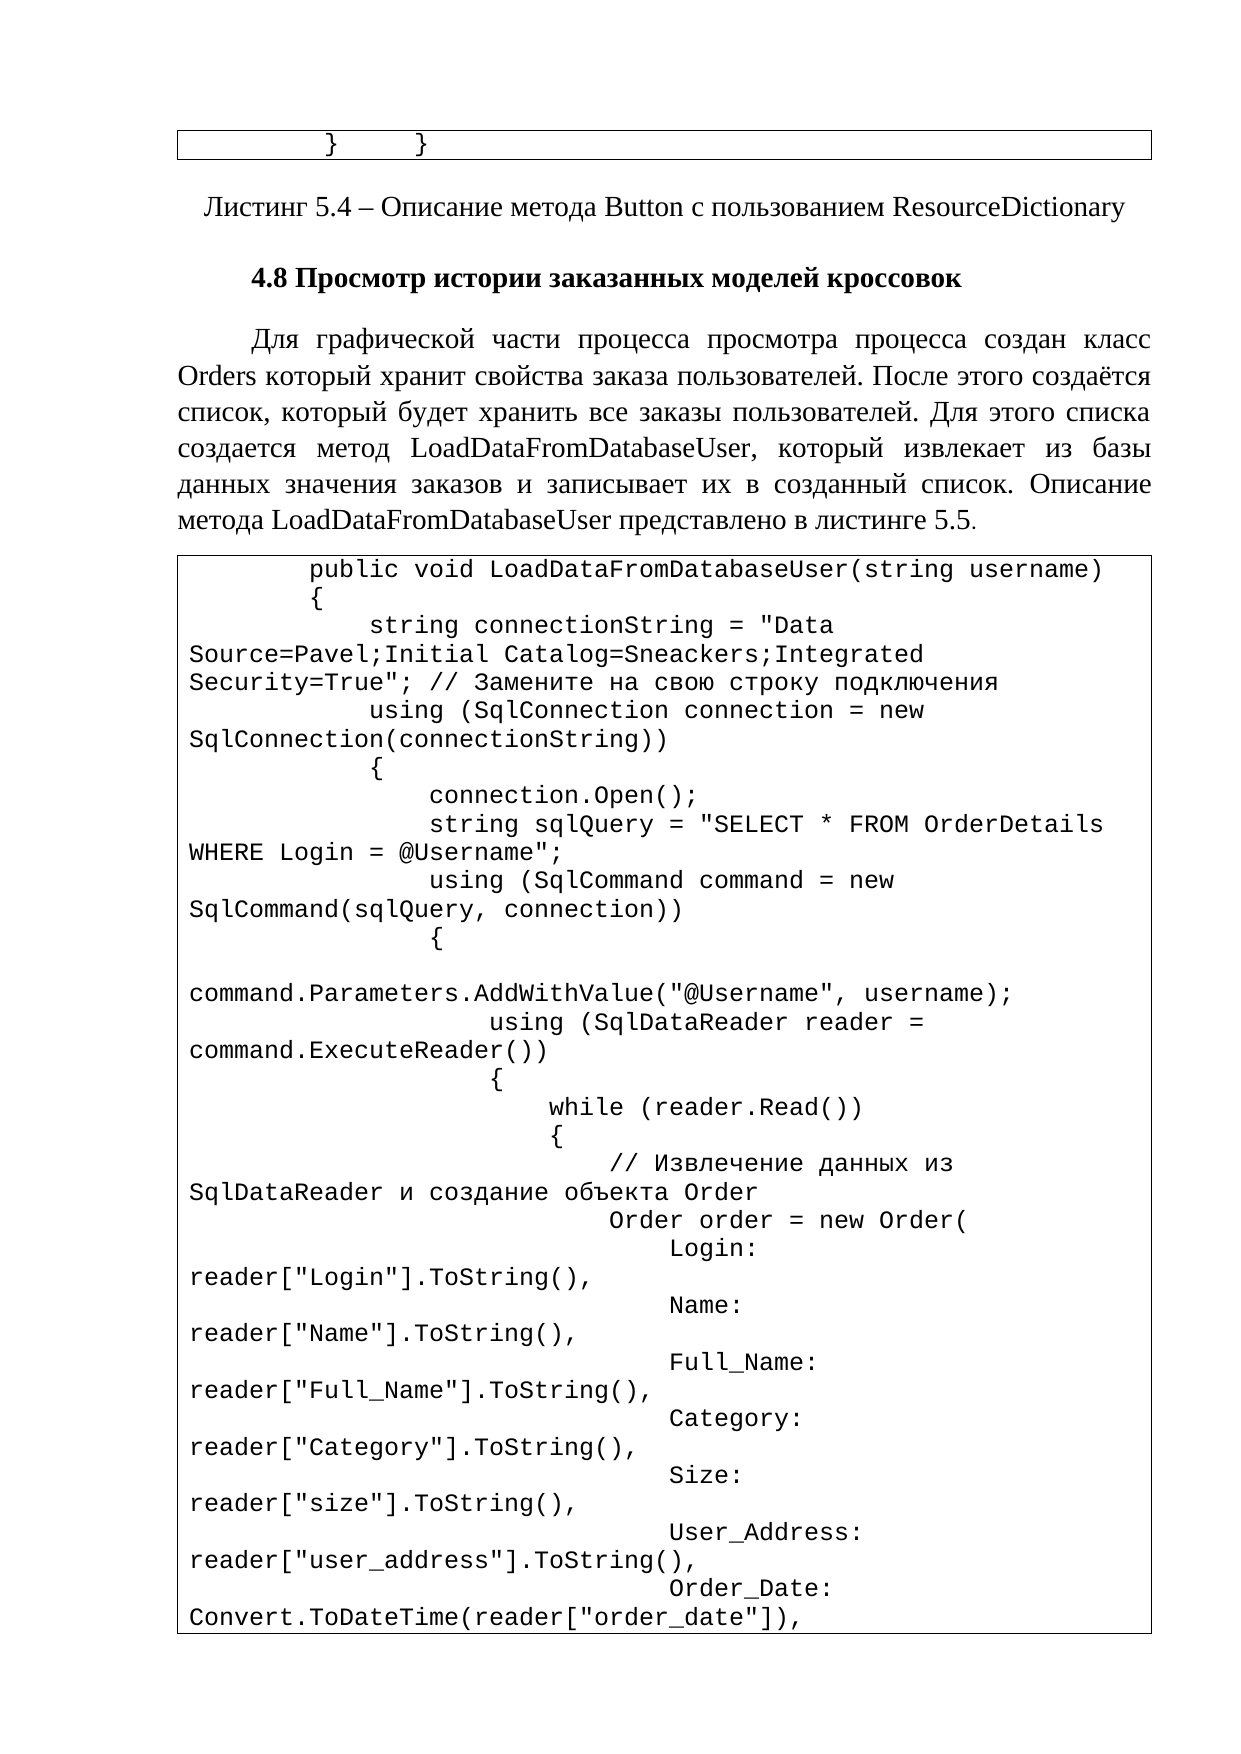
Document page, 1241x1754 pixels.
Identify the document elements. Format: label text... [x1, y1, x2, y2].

text Для графической части процесса просмотра процесса создан класс Orders который хранит свойства заказа пользователей. После этого создаётся список, который будет хранить все заказы пользователей. Для этого списка создается метод LoadDataFromDatabaseUser, который извлекает из базы данных значения заказов и записывает их в созданный список. Описание метода LoadDataFromDatabaseUser представлено в листинге 5.5. [177, 322, 1152, 536]
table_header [178, 556, 1151, 1632]
subtitle 4.8 Просмотр истории заказанных моделей кроссовок [177, 260, 1152, 294]
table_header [178, 131, 1151, 159]
text Листинг 5.4 – Описание метода Button с пользованием ResourceDictionary [177, 189, 1152, 223]
